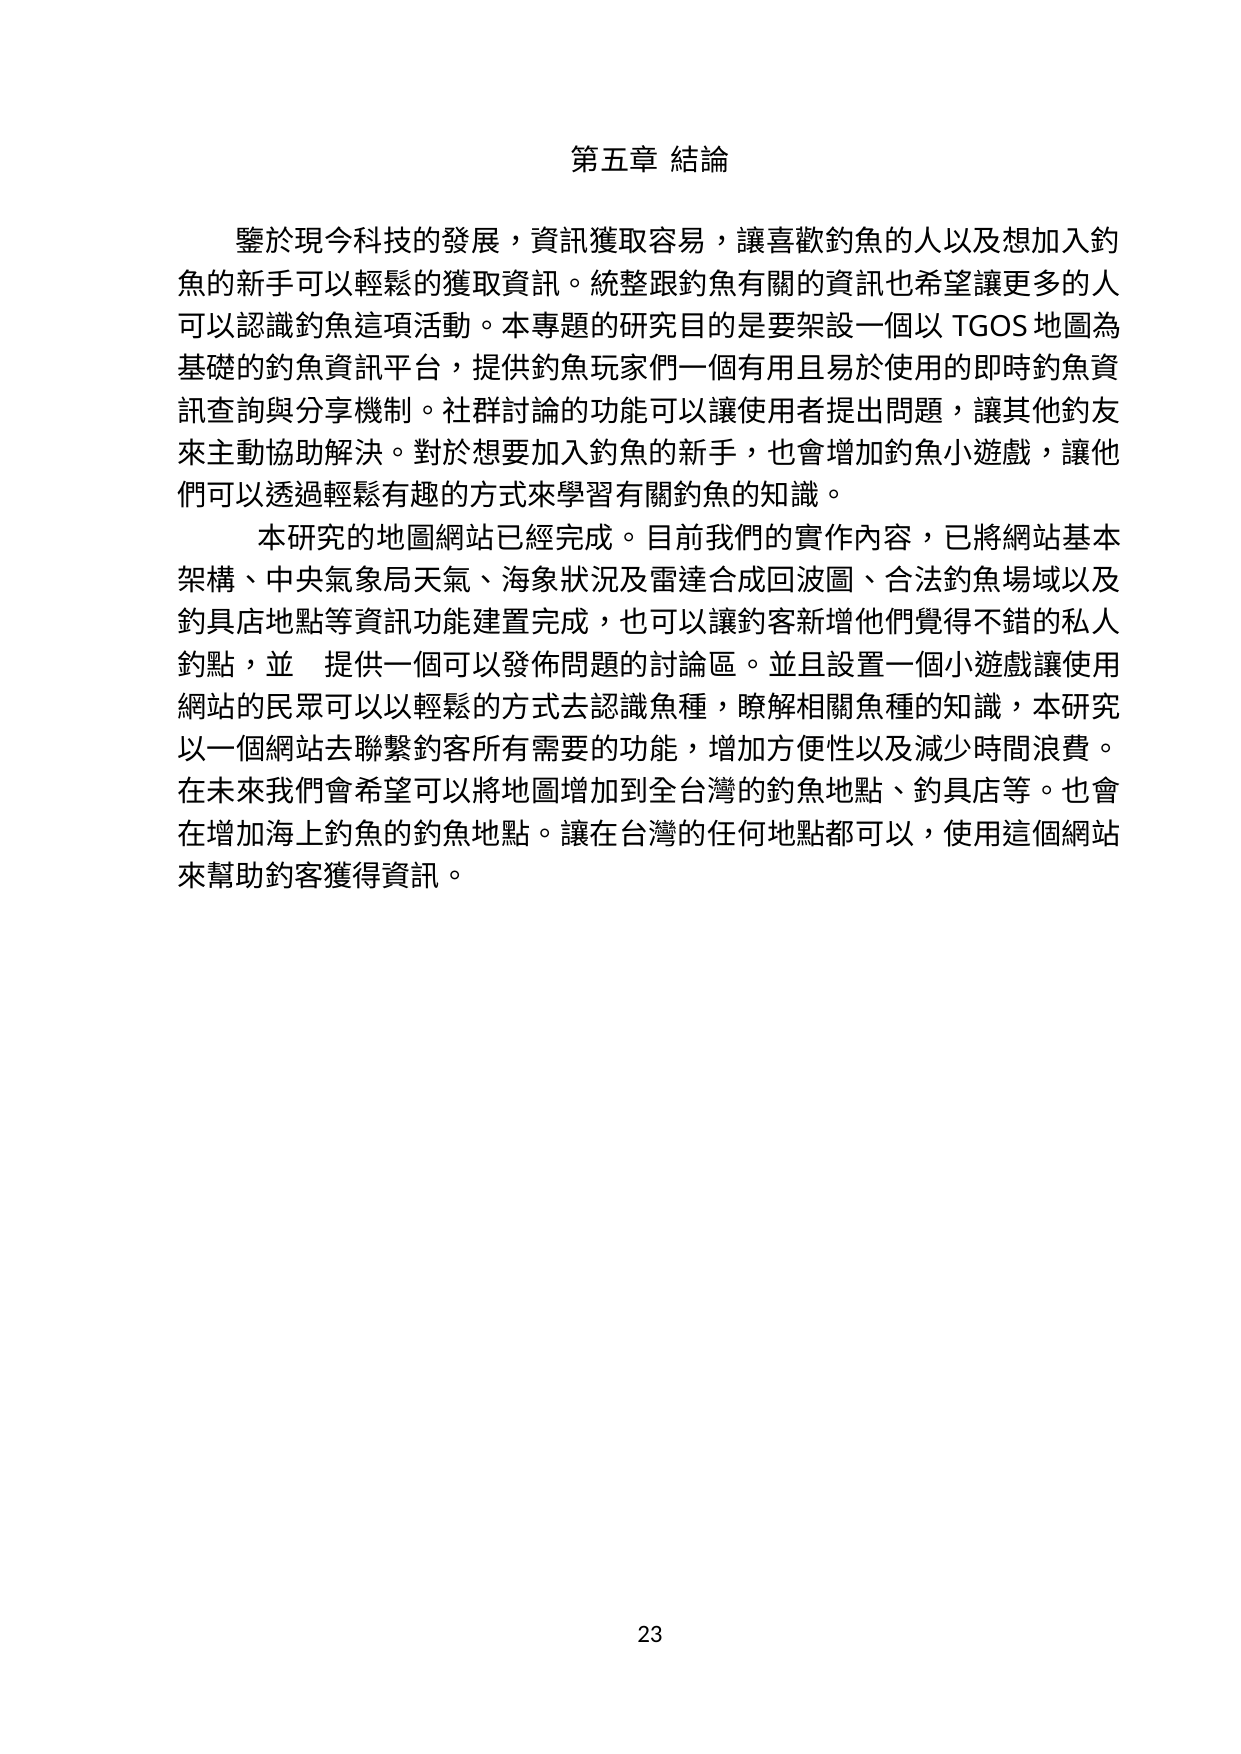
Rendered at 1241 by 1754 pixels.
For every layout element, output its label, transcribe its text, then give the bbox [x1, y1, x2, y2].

text 鑒於現今科技的發展，資訊獲取容易，讓喜歡釣魚的人以及想加入釣魚的新手可以輕鬆的獲取資訊。統整跟釣魚有關的資訊也希望讓更多的人可以認識釣魚這項活動。本專題的研究目的是要架設一個以TGOS地圖為基礎的釣魚資訊平台，提供釣魚玩家們一個有用且易於使用的即時釣魚資訊查詢與分享機制。社群討論的功能可以讓使用者提出問題，讓其他釣友來主動協助解決。對於想要加入釣魚的新手，也會增加釣魚小遊戲，讓他們可以透過輕鬆有趣的方式來學習有關釣魚的知識。 [177, 218, 1122, 514]
text 第五章 結論 [177, 136, 1122, 178]
text 本研究的地圖網站已經完成。目前我們的實作內容，已將網站基本架構、中央氣象局天氣、海象狀況及雷達合成回波圖、合法釣魚場域以及釣具店地點等資訊功能建置完成，也可以讓釣客新增他們覺得不錯的私人釣點，並 提供一個可以發佈問題的討論區。並且設置一個小遊戲讓使用網站的民眾可以以輕鬆的方式去認識魚種，瞭解相關魚種的知識，本研究以一個網站去聯繫釣客所有需要的功能，增加方便性以及減少時間浪費。在未來我們會希望可以將地圖增加到全台灣的釣魚地點、釣具店等。也會在增加海上釣魚的釣魚地點。讓在台灣的任何地點都可以，使用這個網站來幫助釣客獲得資訊。 [177, 514, 1122, 895]
